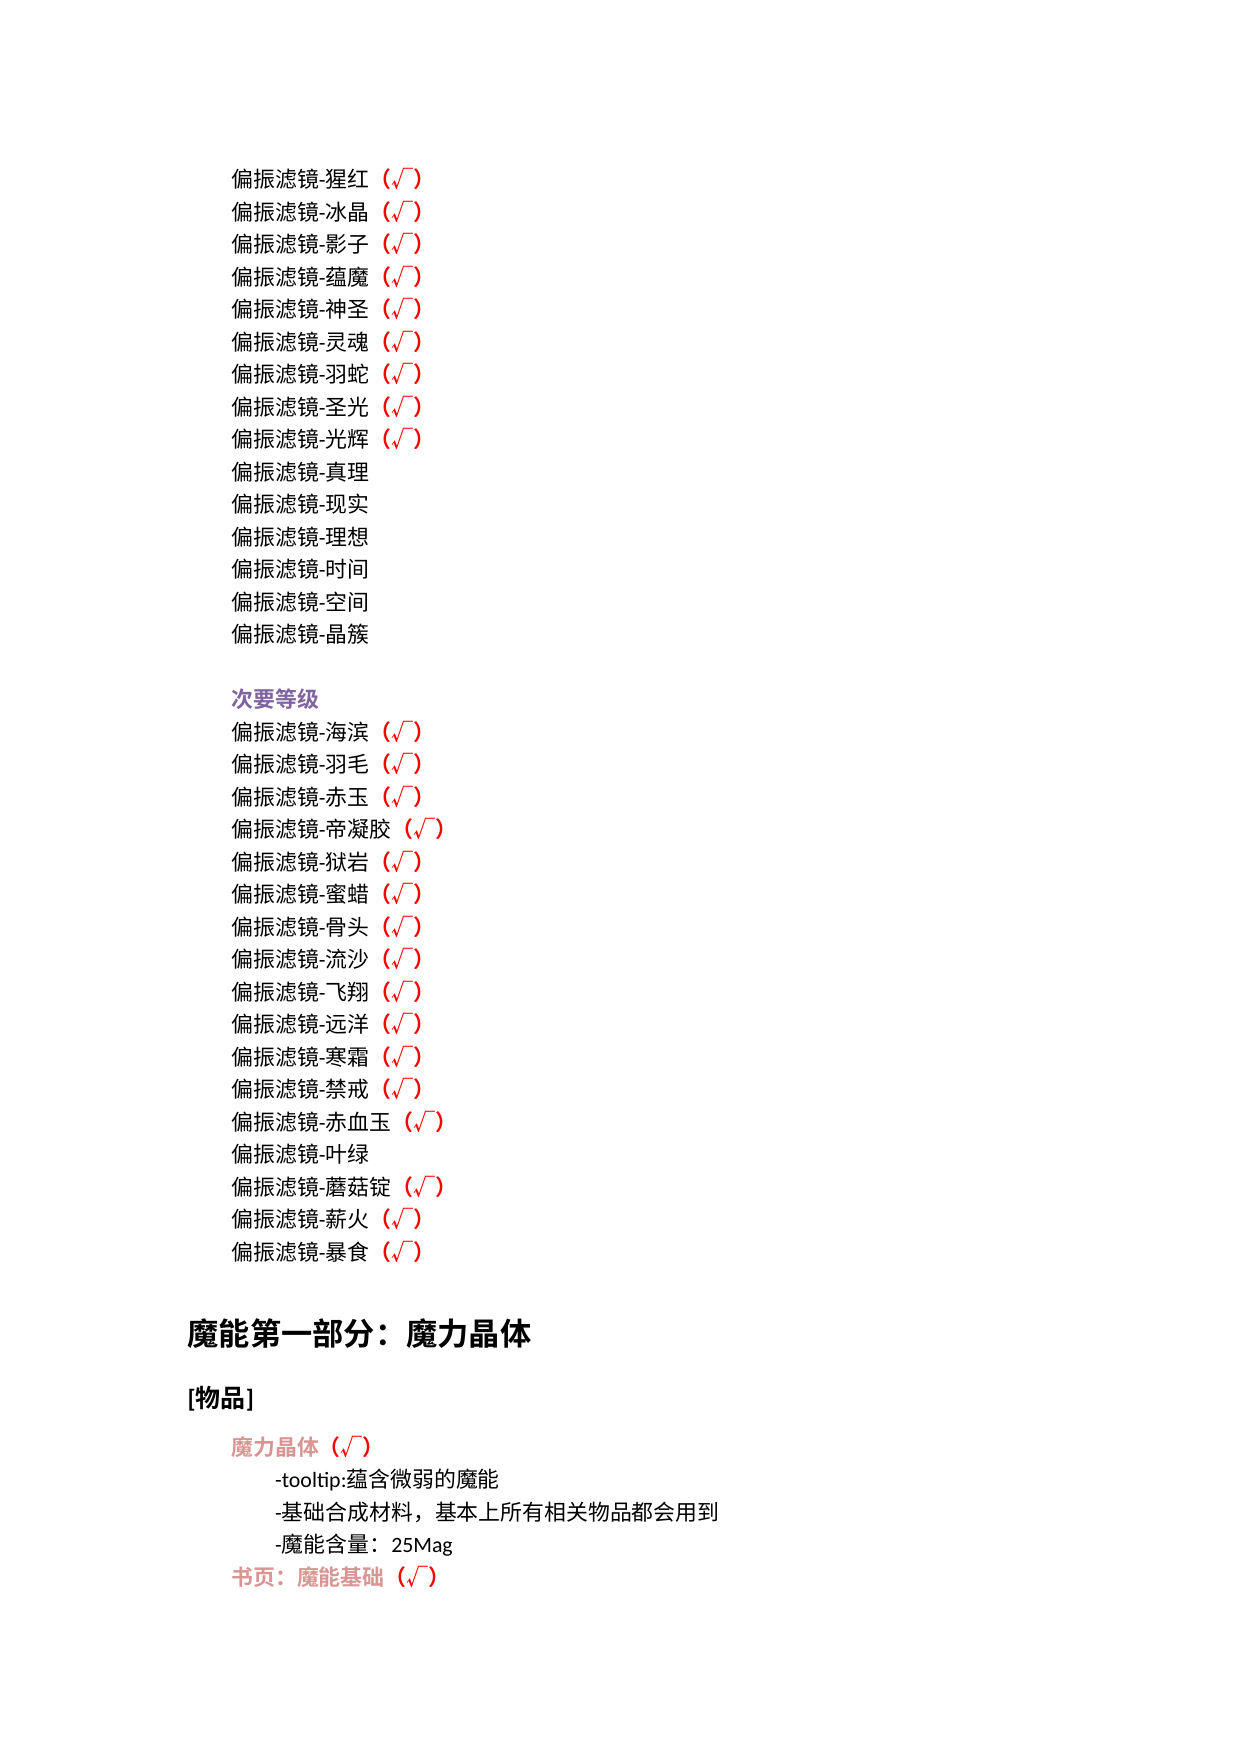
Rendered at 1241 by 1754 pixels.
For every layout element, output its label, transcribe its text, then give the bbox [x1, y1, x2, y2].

text [物品] [187, 1364, 1053, 1429]
text 偏振滤镜-远洋（√） [187, 1007, 1053, 1039]
text 偏振滤镜-薪火（√） [187, 1202, 1053, 1234]
text 偏振滤镜-海滨（√） [187, 714, 1053, 747]
text 魔力晶体（√） [187, 1429, 1053, 1462]
text 偏振滤镜-羽毛（√） [187, 747, 1053, 779]
text -基础合成材料，基本上所有相关物品都会用到 [231, 1494, 1053, 1527]
text -魔能含量：25Mag [231, 1527, 1053, 1559]
text 偏振滤镜-现实 [187, 487, 1053, 519]
text 偏振滤镜-蜜蜡（√） [187, 877, 1053, 909]
text 偏振滤镜-叶绿 [187, 1137, 1053, 1169]
text -tooltip:蕴含微弱的魔能 [231, 1462, 1053, 1494]
text 偏振滤镜-圣光（√） [187, 389, 1053, 422]
text 偏振滤镜-猩红（√） [187, 162, 1053, 194]
text 偏振滤镜-飞翔（√） [187, 974, 1053, 1007]
text 偏振滤镜-蕴魔（√） [187, 259, 1053, 292]
text 偏振滤镜-蘑菇锭（√） [187, 1169, 1053, 1202]
text 偏振滤镜-真理 [187, 454, 1053, 487]
text 偏振滤镜-时间 [187, 552, 1053, 584]
text 偏振滤镜-寒霜（√） [187, 1039, 1053, 1072]
text 偏振滤镜-光辉（√） [187, 422, 1053, 454]
text 偏振滤镜-理想 [187, 519, 1053, 552]
text 魔能第一部分：魔力晶体 [187, 1299, 1053, 1364]
text 偏振滤镜-影子（√） [187, 227, 1053, 259]
text 偏振滤镜-赤玉（√） [187, 779, 1053, 812]
text 偏振滤镜-神圣（√） [187, 292, 1053, 324]
text 偏振滤镜-暴食（√） [187, 1234, 1053, 1267]
text 偏振滤镜-灵魂（√） [187, 324, 1053, 357]
text 偏振滤镜-流沙（√） [187, 942, 1053, 974]
text 次要等级 [187, 682, 1053, 714]
text 偏振滤镜-禁戒（√） [187, 1072, 1053, 1104]
text 偏振滤镜-羽蛇（√） [187, 357, 1053, 389]
text 偏振滤镜-冰晶（√） [187, 194, 1053, 227]
text 偏振滤镜-赤血玉（√） [187, 1104, 1053, 1137]
text 偏振滤镜-帝凝胶（√） [187, 812, 1053, 844]
text 偏振滤镜-空间 [187, 584, 1053, 617]
text 偏振滤镜-骨头（√） [187, 909, 1053, 942]
text 偏振滤镜-晶簇 [187, 617, 1053, 649]
text 书页：魔能基础（√） [187, 1559, 1053, 1592]
text 偏振滤镜-狱岩（√） [187, 844, 1053, 877]
